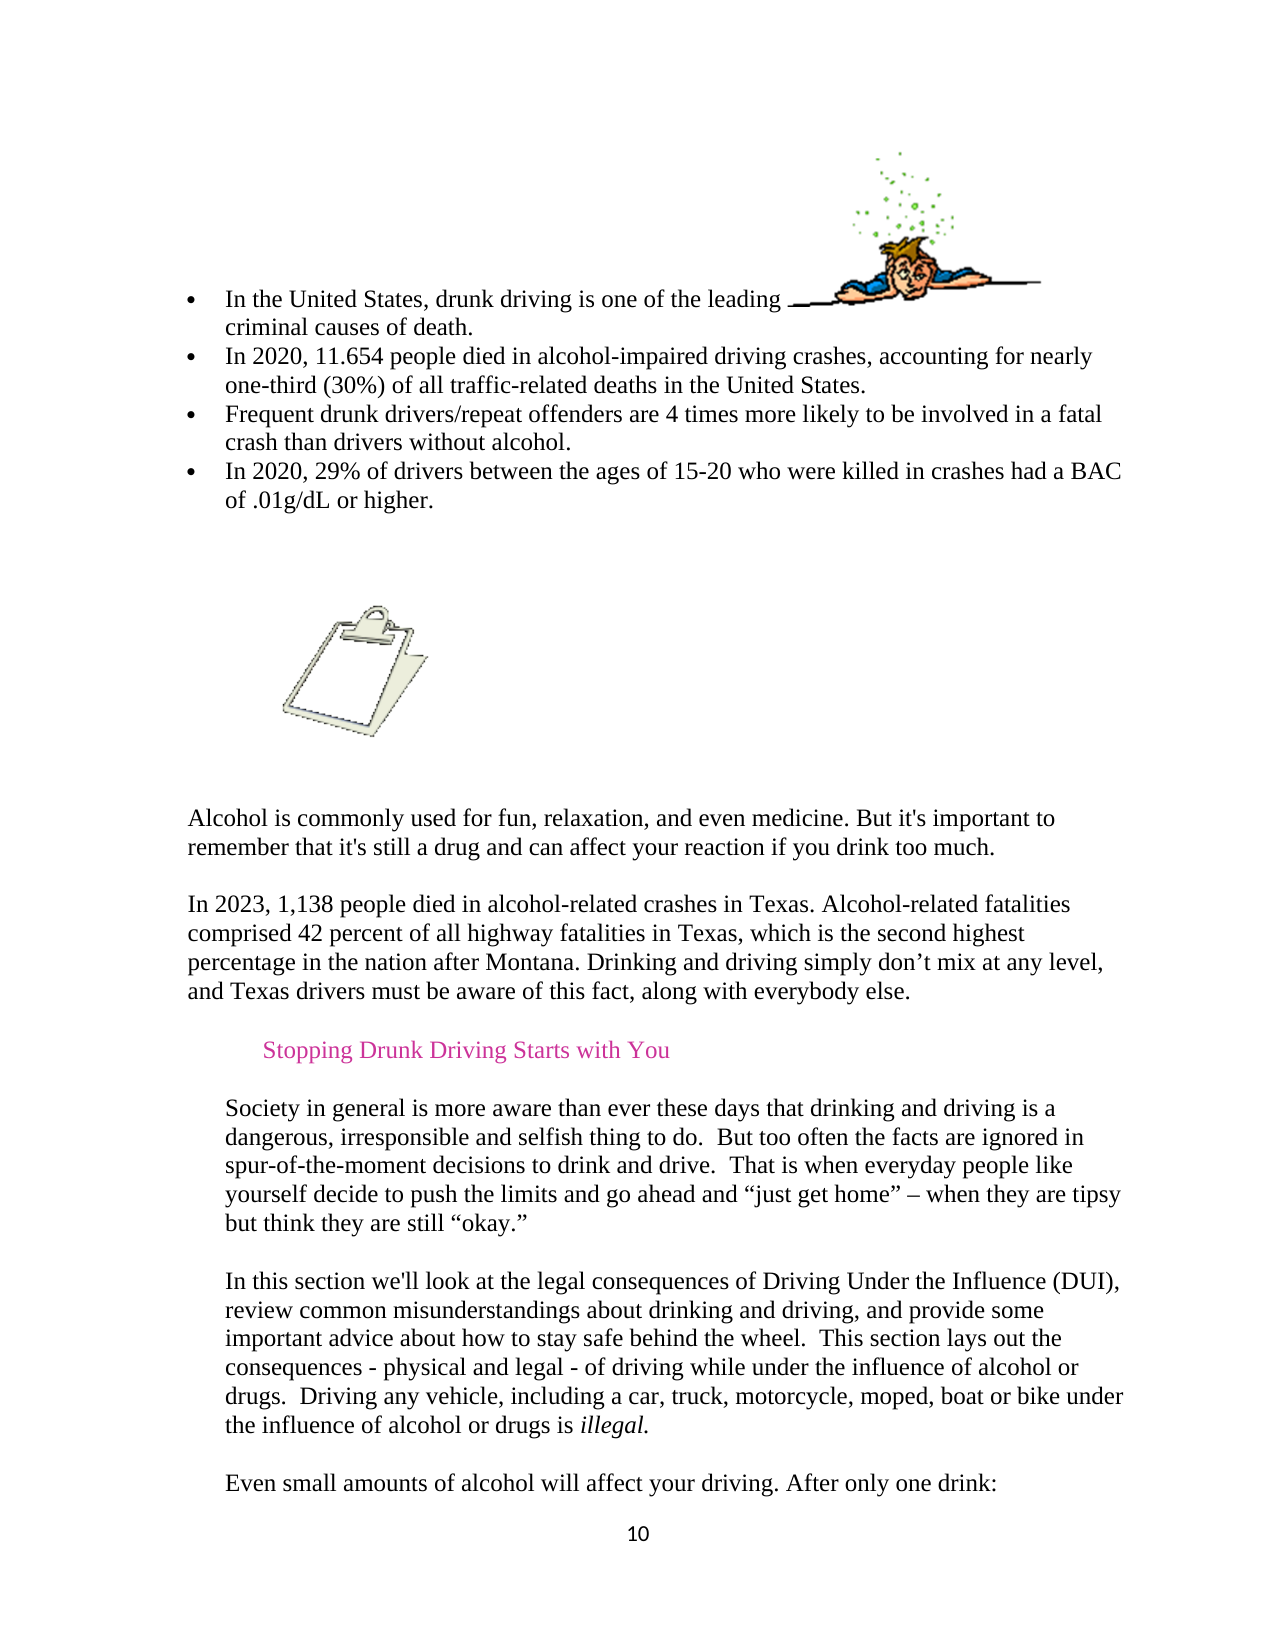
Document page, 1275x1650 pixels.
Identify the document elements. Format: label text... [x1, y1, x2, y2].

list In 2020, 29% of drivers between the ages of 15-20 who were killed in crashes had a BAC of .01g/dL or higher. [187, 456, 1125, 514]
text In this section we'll look at the legal consequences of Driving Under the Influence (DUI), review common misunderstandings about drinking and driving, and provide some important advice about how to stay safe behind the wheel. This section lays out the consequences - physical and legal - of driving while under the influence of alcohol or drugs. Driving any vehicle, including a car, truck, motorcycle, moped, boat or bike under the influence of alcohol or drugs is illegal. [225, 1266, 1125, 1438]
text Society in general is more aware than ever these days that drinking and driving is a dangerous, irresponsible and selfish thing to do. But too often the facts are ignored in spur-of-the-moment decisions to drink and drive. That is when everyday people like yourself decide to push the limits and go ahead and “just get home” – when they are tipsy but think they are still “okay.” [225, 1093, 1125, 1237]
picture [787, 150, 1044, 307]
text Even small amounts of alcohol will affect your driving. After only one drink: [225, 1468, 1125, 1496]
text Alcohol is commonly used for fun, relaxation, and even medicine. But it's important to remember that it's still a drug and can affect your reaction if you drink too much. In 2023, 1,138 people died in alcohol-related crashes in Texas. Alcohol-related fatalities comprised 42 percent of all highway fatalities in Texas, which is the second highest percentage in the nation after Montana. Drinking and driving simply don’t mix at any level, and Texas drivers must be aware of this fact, along with everybody else. [187, 803, 1125, 1006]
list In 2020, 11.654 people died in alcohol-impaired driving crashes, accounting for nearly one-third (30%) of all traffic-related deaths in the United States. [187, 341, 1125, 399]
list Frequent drunk drivers/repeat offenders are 4 times more likely to be involved in a fatal crash than drivers without alcohol. [187, 399, 1125, 456]
text Stopping Drunk Driving Starts with You [187, 1035, 1125, 1064]
picture [256, 571, 454, 769]
list In the United States, drunk driving is one of the leading criminal causes of death. [187, 150, 1125, 341]
